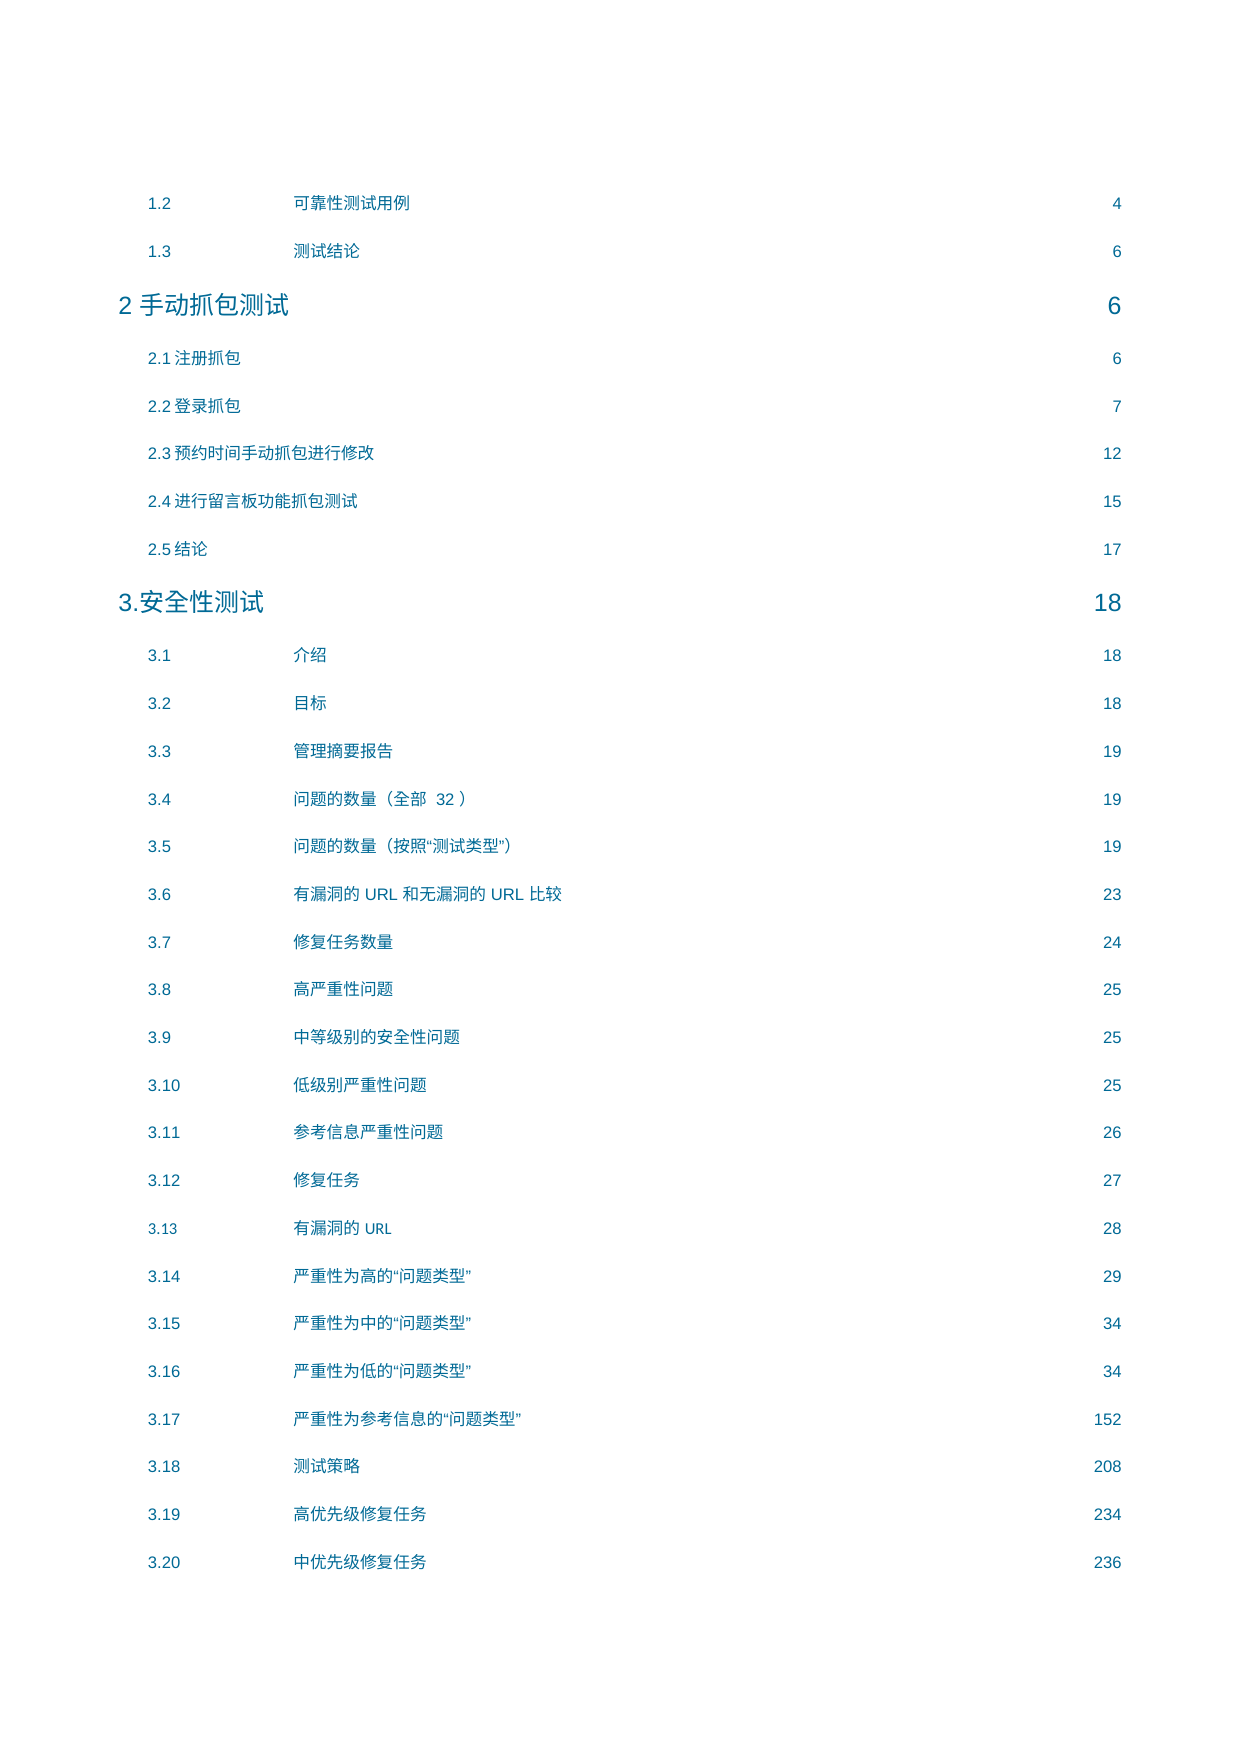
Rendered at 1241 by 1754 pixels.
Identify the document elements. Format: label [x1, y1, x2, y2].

picture [310, 701, 316, 710]
picture [377, 1554, 391, 1559]
picture [312, 792, 326, 797]
picture [297, 989, 308, 994]
picture [466, 1420, 474, 1426]
picture [362, 1276, 373, 1283]
picture [315, 749, 326, 758]
picture [449, 1274, 464, 1283]
picture [411, 888, 417, 897]
picture [435, 1127, 441, 1134]
picture [318, 796, 323, 804]
picture [329, 1124, 342, 1128]
picture [449, 1321, 464, 1330]
picture [499, 1417, 514, 1426]
picture [474, 1414, 480, 1421]
picture [424, 1318, 430, 1325]
picture [180, 350, 190, 357]
picture [414, 1554, 424, 1559]
picture [314, 938, 324, 943]
picture [296, 1172, 303, 1185]
picture [382, 743, 390, 748]
picture [347, 198, 354, 210]
picture [1115, 201, 1121, 209]
picture [377, 990, 385, 996]
picture [424, 1366, 430, 1373]
picture [416, 1372, 424, 1378]
picture [445, 1030, 454, 1035]
picture [361, 792, 376, 797]
picture [379, 941, 390, 945]
picture [225, 493, 240, 497]
picture [311, 845, 319, 853]
picture [416, 1324, 424, 1330]
picture [416, 1277, 424, 1283]
picture [318, 984, 326, 989]
picture [346, 981, 350, 996]
picture [331, 451, 340, 458]
picture [452, 1032, 458, 1039]
picture [460, 887, 467, 901]
picture [436, 841, 443, 853]
picture [441, 887, 452, 901]
picture [412, 1078, 426, 1083]
picture [297, 1461, 304, 1473]
picture [418, 794, 426, 806]
picture [295, 1318, 302, 1324]
picture [161, 497, 167, 504]
picture [530, 886, 536, 897]
picture [230, 400, 239, 407]
picture [334, 887, 341, 901]
picture [227, 503, 238, 508]
picture [296, 934, 303, 947]
picture [192, 351, 198, 360]
picture [470, 889, 476, 901]
picture [297, 246, 304, 258]
picture [1104, 1414, 1111, 1420]
picture [365, 1278, 373, 1283]
picture [477, 889, 484, 897]
picture [349, 991, 359, 996]
picture [366, 195, 376, 203]
picture [351, 1465, 359, 1473]
picture [299, 1078, 309, 1091]
picture [385, 984, 391, 991]
picture [215, 445, 223, 458]
picture [184, 498, 190, 506]
picture [414, 1506, 424, 1511]
picture [334, 1221, 341, 1235]
picture [311, 798, 319, 806]
picture [417, 841, 425, 850]
picture [297, 447, 306, 452]
picture [424, 1271, 430, 1278]
picture [399, 1134, 409, 1139]
picture [321, 1512, 326, 1521]
picture [321, 1560, 326, 1569]
picture [398, 198, 405, 207]
picture [361, 1029, 365, 1044]
picture [351, 1223, 358, 1231]
picture [351, 889, 358, 897]
picture [344, 1223, 350, 1235]
picture [230, 352, 239, 359]
picture [361, 839, 376, 844]
picture [344, 889, 350, 901]
picture [332, 1181, 342, 1187]
picture [394, 838, 403, 846]
picture [181, 448, 189, 456]
picture [449, 1369, 464, 1378]
picture [418, 1082, 423, 1090]
picture [377, 1506, 391, 1511]
picture [398, 1556, 409, 1569]
picture [179, 360, 190, 365]
picture [332, 943, 342, 949]
picture [377, 889, 384, 900]
picture [295, 1271, 302, 1277]
picture [296, 494, 302, 503]
picture [314, 1176, 324, 1181]
picture [315, 1221, 326, 1235]
picture [313, 450, 323, 458]
picture [503, 889, 510, 900]
picture [411, 1084, 419, 1092]
picture [346, 1126, 356, 1136]
picture [396, 1124, 400, 1139]
picture [295, 1414, 302, 1420]
picture [317, 650, 323, 662]
picture [332, 743, 342, 758]
picture [368, 1127, 376, 1132]
picture [161, 795, 167, 802]
picture [316, 1458, 326, 1466]
picture [315, 887, 326, 901]
picture [295, 1366, 302, 1372]
picture [366, 1364, 376, 1377]
picture [451, 1034, 456, 1042]
picture [344, 1461, 348, 1471]
picture [328, 496, 335, 508]
picture [552, 886, 561, 894]
picture [377, 935, 392, 940]
picture [297, 1514, 308, 1519]
picture [413, 1411, 423, 1423]
picture [416, 1029, 426, 1044]
picture [315, 699, 326, 708]
picture [316, 243, 326, 251]
picture [318, 843, 323, 851]
picture [345, 1080, 352, 1086]
picture [398, 1508, 409, 1521]
picture [421, 887, 434, 891]
picture [312, 839, 326, 844]
picture [427, 1133, 435, 1139]
picture [172, 1318, 179, 1324]
picture [347, 493, 357, 501]
